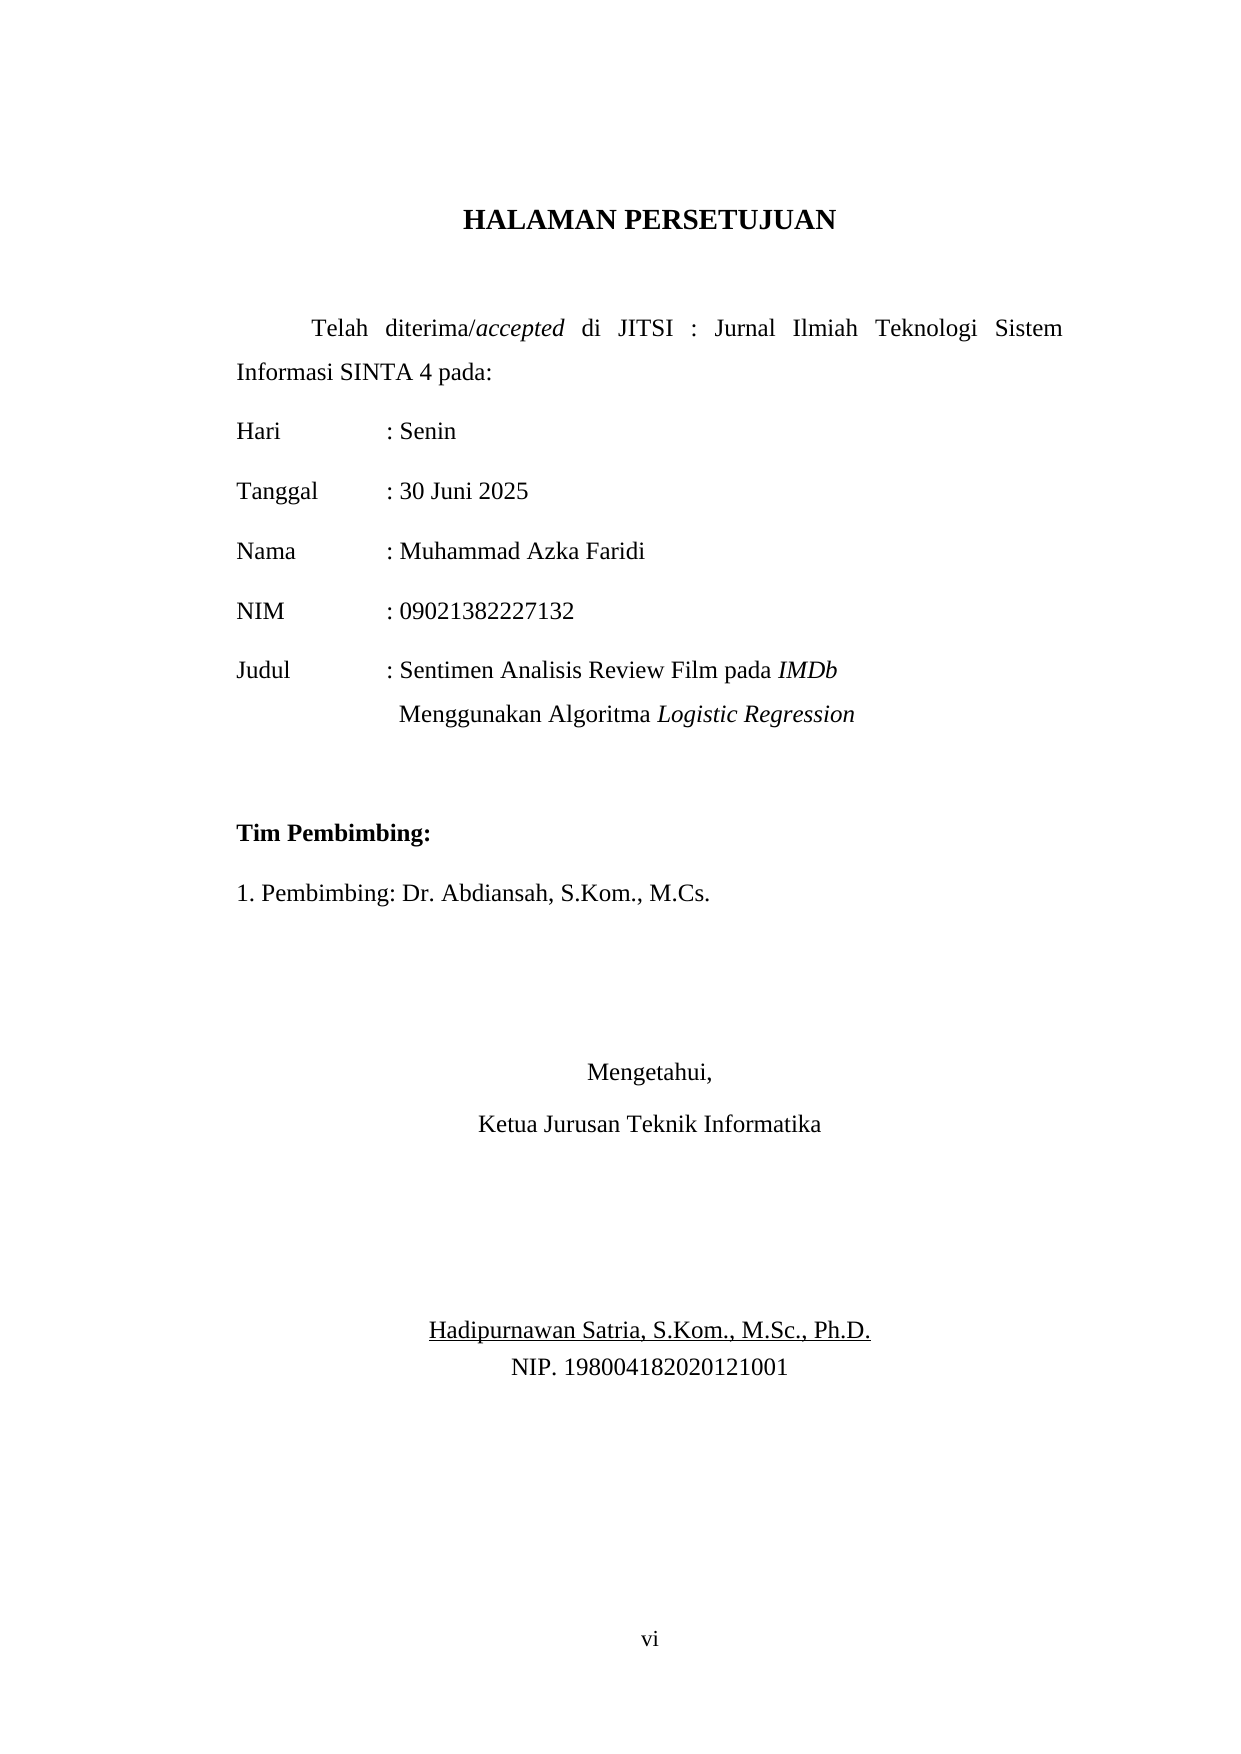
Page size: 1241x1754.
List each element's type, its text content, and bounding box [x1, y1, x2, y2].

list Pembimbing: Dr. Abdiansah, S.Kom., M.Cs. [236, 878, 1063, 907]
text Nama : Muhammad Azka Faridi [236, 536, 1063, 565]
text Telah diterima/accepted di JITSI : Jurnal Ilmiah Teknologi Sistem Informasi SINTA 4 pada: [236, 313, 1063, 385]
text Tim Pembimbing: [236, 818, 1063, 847]
text Ketua Jurusan Teknik Informatika [236, 1109, 1063, 1138]
subtitle HALAMAN PERSETUJUAN [236, 202, 1063, 236]
text Hadipurnawan Satria, S.Kom., M.Sc., Ph.D. [236, 1315, 1063, 1343]
text Mengetahui, [236, 1057, 1063, 1086]
text Judul : Sentimen Analisis Review Film pada IMDb Menggunakan Algoritma Logistic Regression [236, 656, 1063, 727]
text Tanggal : 30 Juni 2025 [236, 476, 1063, 505]
text Hari : Senin [236, 416, 1063, 445]
text NIP. 198004182020121001 [236, 1352, 1063, 1381]
text NIM : 09021382227132 [236, 596, 1063, 624]
